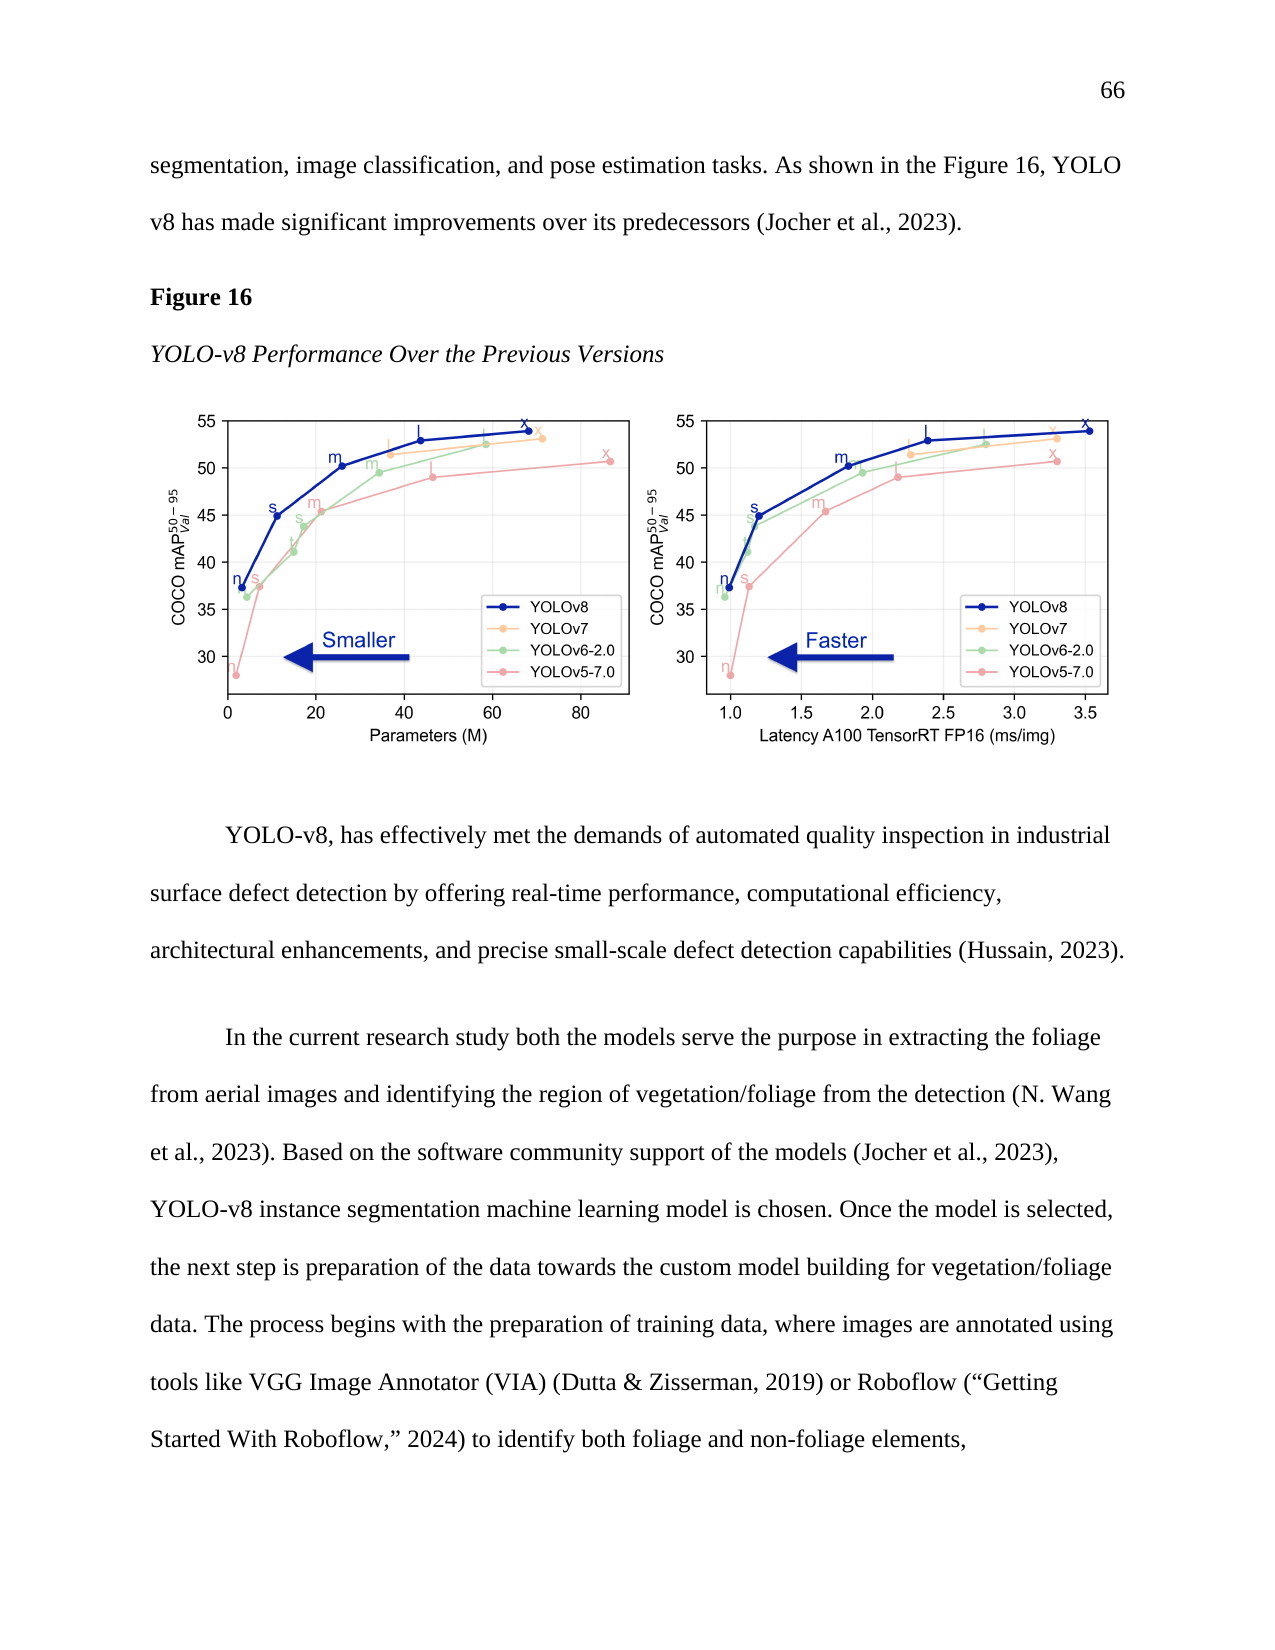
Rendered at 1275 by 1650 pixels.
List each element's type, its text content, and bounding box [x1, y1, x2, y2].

text Figure 16 YOLO-v8 Performance Over the Previous Versions [150, 282, 1125, 368]
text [150, 150, 1125, 236]
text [150, 1022, 1125, 1453]
picture [150, 396, 1125, 763]
text YOLO-v8, has effectively met the demands of automated quality inspection in industrial surface defect detection by offering real-time performance, computational efficiency, architectural enhancements, and precise small-scale defect detection capabilities (Hussain, 2023). [150, 820, 1125, 964]
